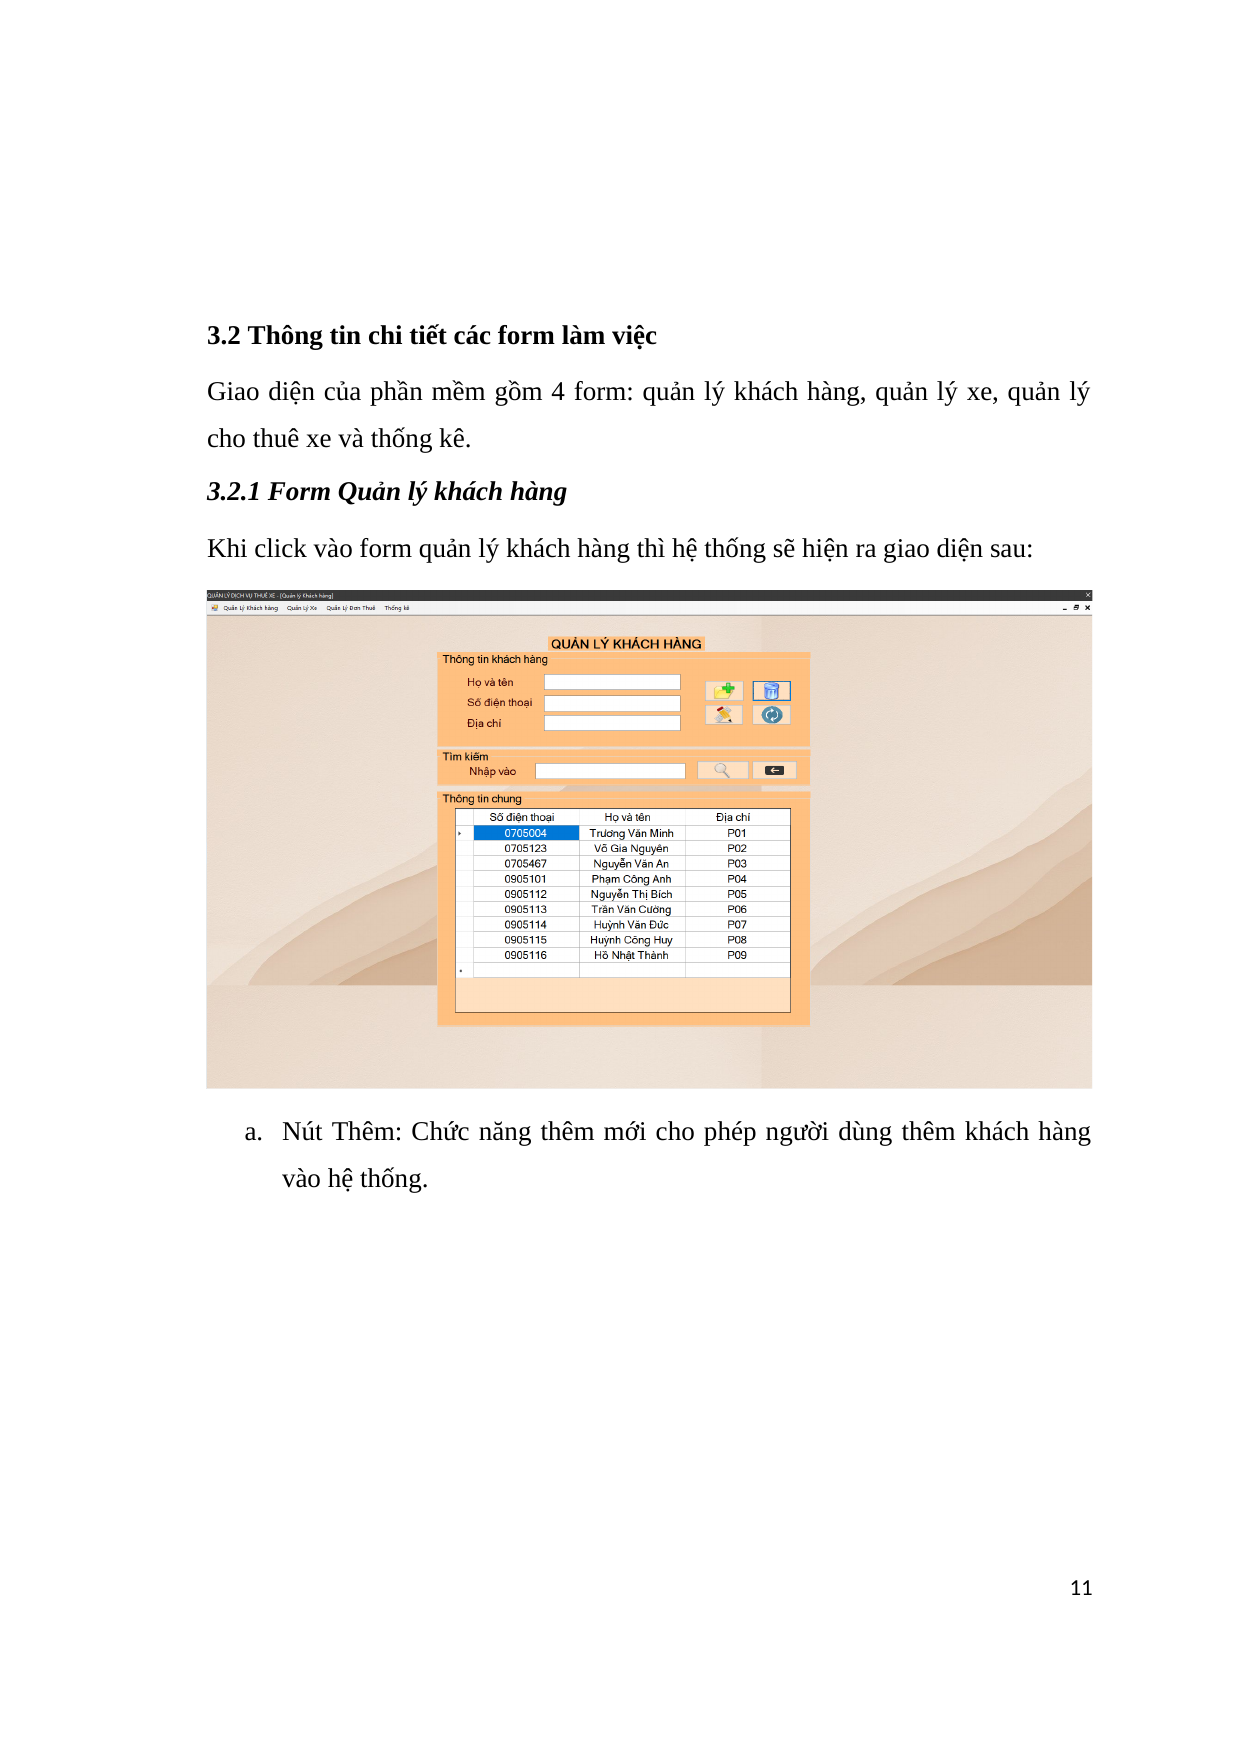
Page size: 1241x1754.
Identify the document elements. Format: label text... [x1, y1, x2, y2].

list Nút Thêm: Chức năng thêm mới cho phép người dùng thêm khách hàng vào hệ thống. [244, 1116, 1092, 1193]
picture [206, 590, 1093, 1089]
text Khi click vào form quản lý khách hàng thì hệ thống sẽ hiện ra giao diện sau: [207, 532, 1092, 563]
text Giao diện của phần mềm gồm 4 form: quản lý khách hàng, quản lý xe, quản lý cho thuê xe và thống kê. [207, 376, 1092, 453]
subtitle 3.2.1 Form Quản lý khách hàng [207, 475, 1092, 506]
subtitle 3.2 Thông tin chi tiết các form làm việc [207, 319, 1092, 350]
